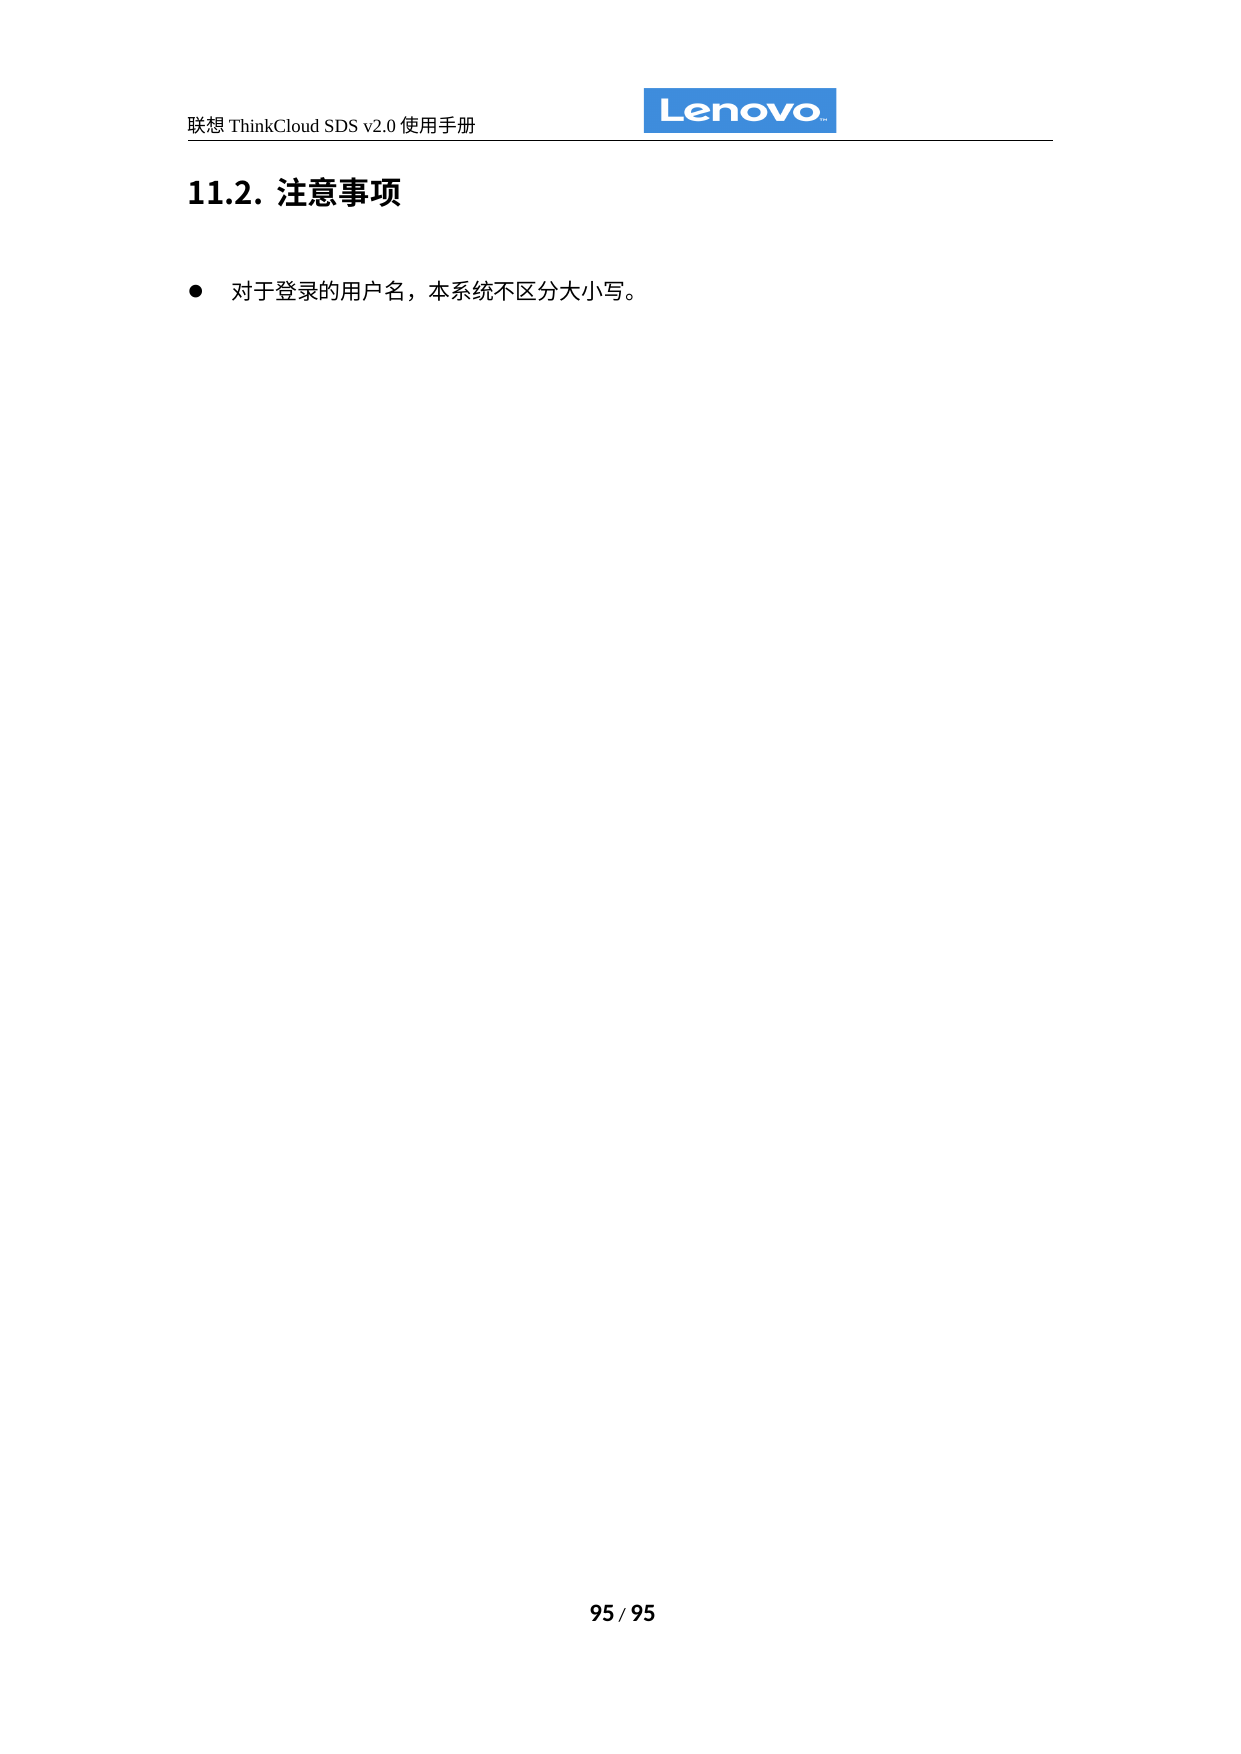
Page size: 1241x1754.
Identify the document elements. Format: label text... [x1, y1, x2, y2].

list 对于登录的用户名，本系统不区分大小写。 [187, 273, 1053, 306]
subtitle 注意事项 [187, 158, 1053, 223]
picture [643, 88, 837, 133]
